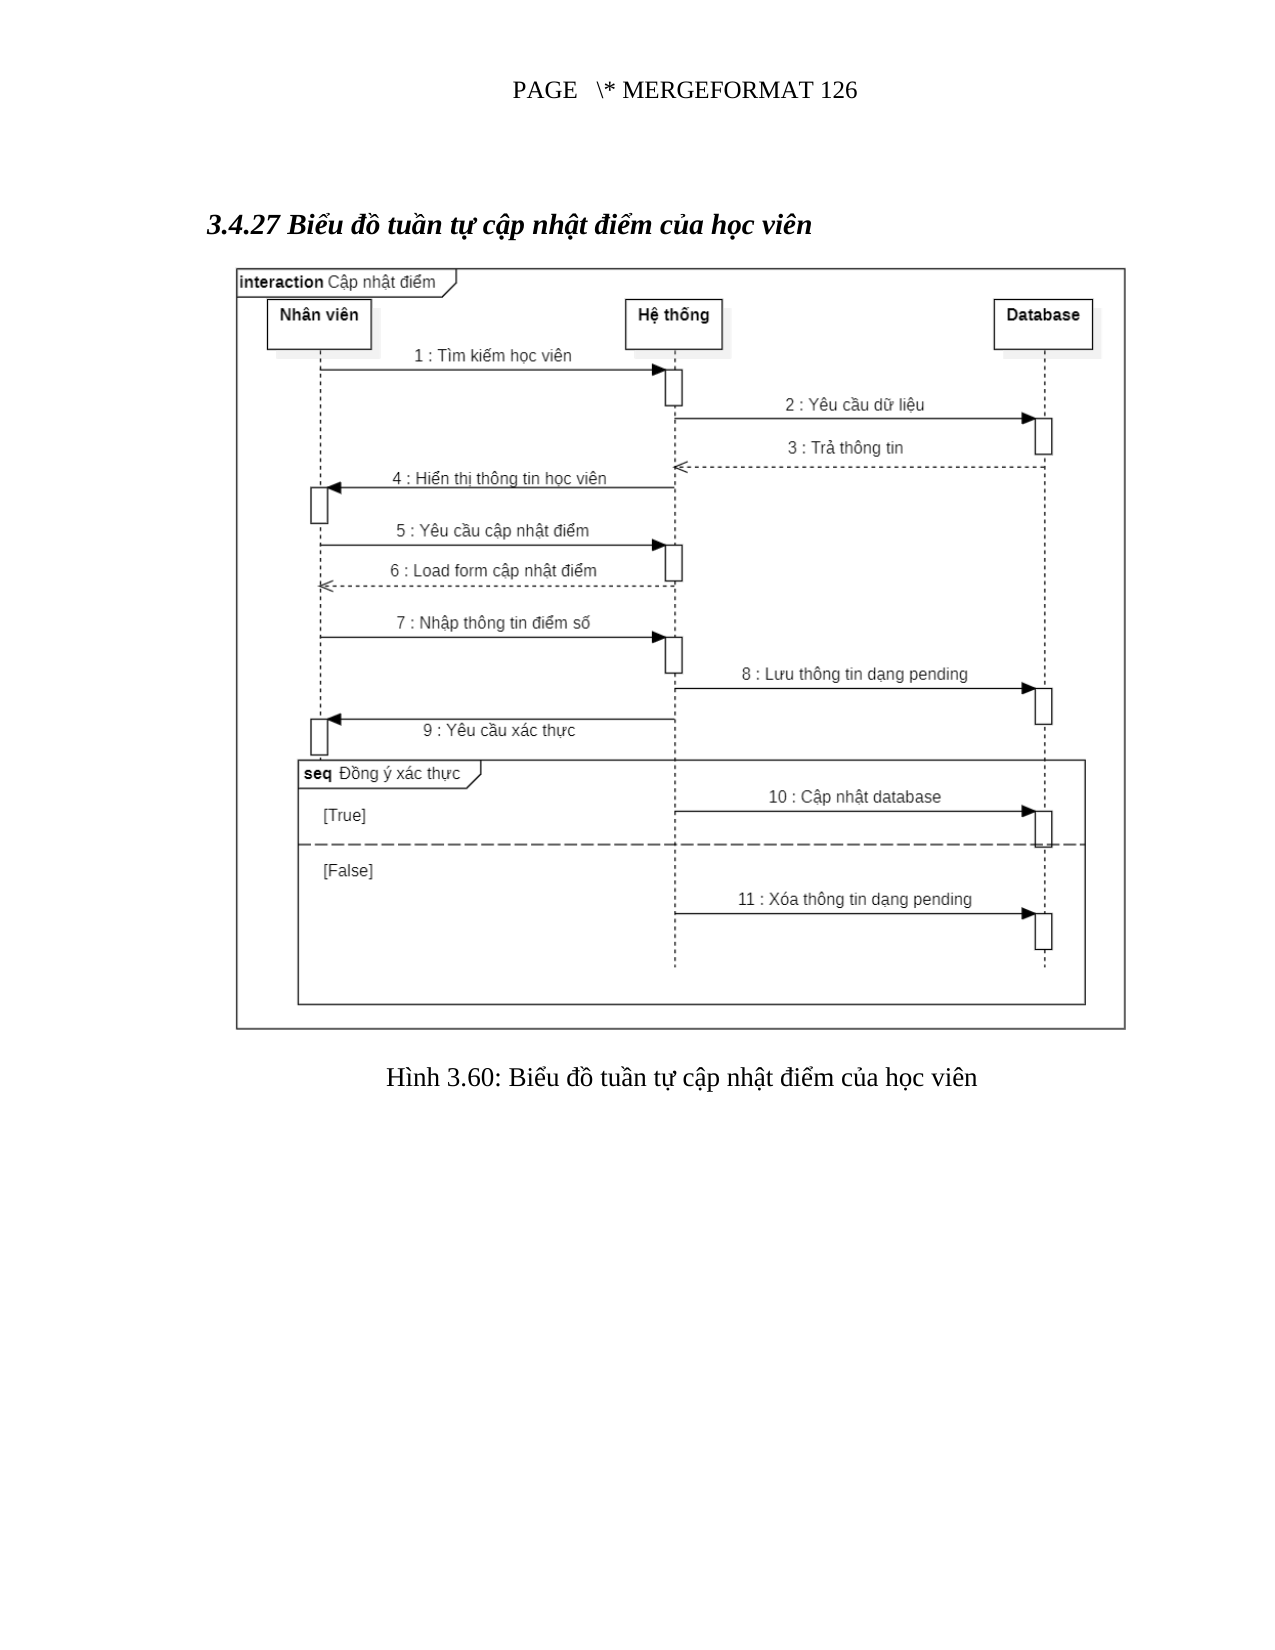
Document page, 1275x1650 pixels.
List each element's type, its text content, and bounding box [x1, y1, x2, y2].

picture [225, 257, 1139, 1041]
text 3.4.27 Biểu đồ tuần tự cập nhật điểm của học viên [207, 207, 1157, 240]
